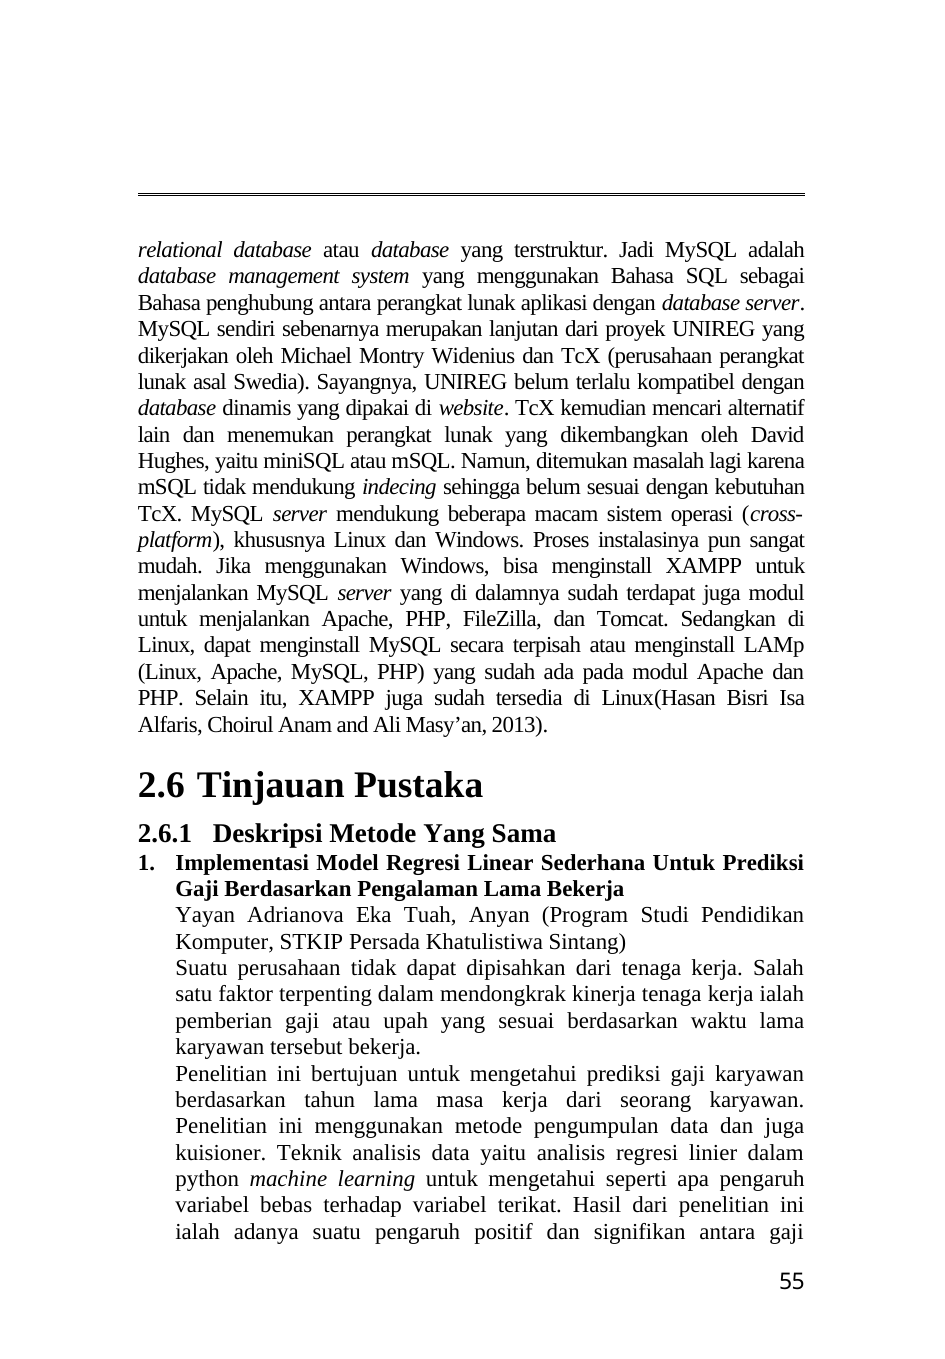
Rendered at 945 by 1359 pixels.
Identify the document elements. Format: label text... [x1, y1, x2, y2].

list Yayan Adrianova Eka Tuah, Anyan (Program Studi Pendidikan Komputer, STKIP Persada Khatulistiwa Sintang) [175, 901, 805, 954]
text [138, 236, 805, 737]
list Implementasi Model Regresi Linear Sederhana Untuk Prediksi Gaji Berdasarkan Pengalaman Lama Bekerja [138, 849, 805, 901]
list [175, 1059, 805, 1244]
subtitle Tinjauan Pustaka [138, 762, 805, 805]
list Suatu perusahaan tidak dapat dipisahkan dari tenaga kerja. Salah satu faktor terpenting dalam mendongkrak kinerja tenaga kerja ialah pemberian gaji atau upah yang sesuai berdasarkan waktu lama karyawan tersebut bekerja. [175, 954, 805, 1059]
subtitle Deskripsi Metode Yang Sama [138, 818, 805, 849]
